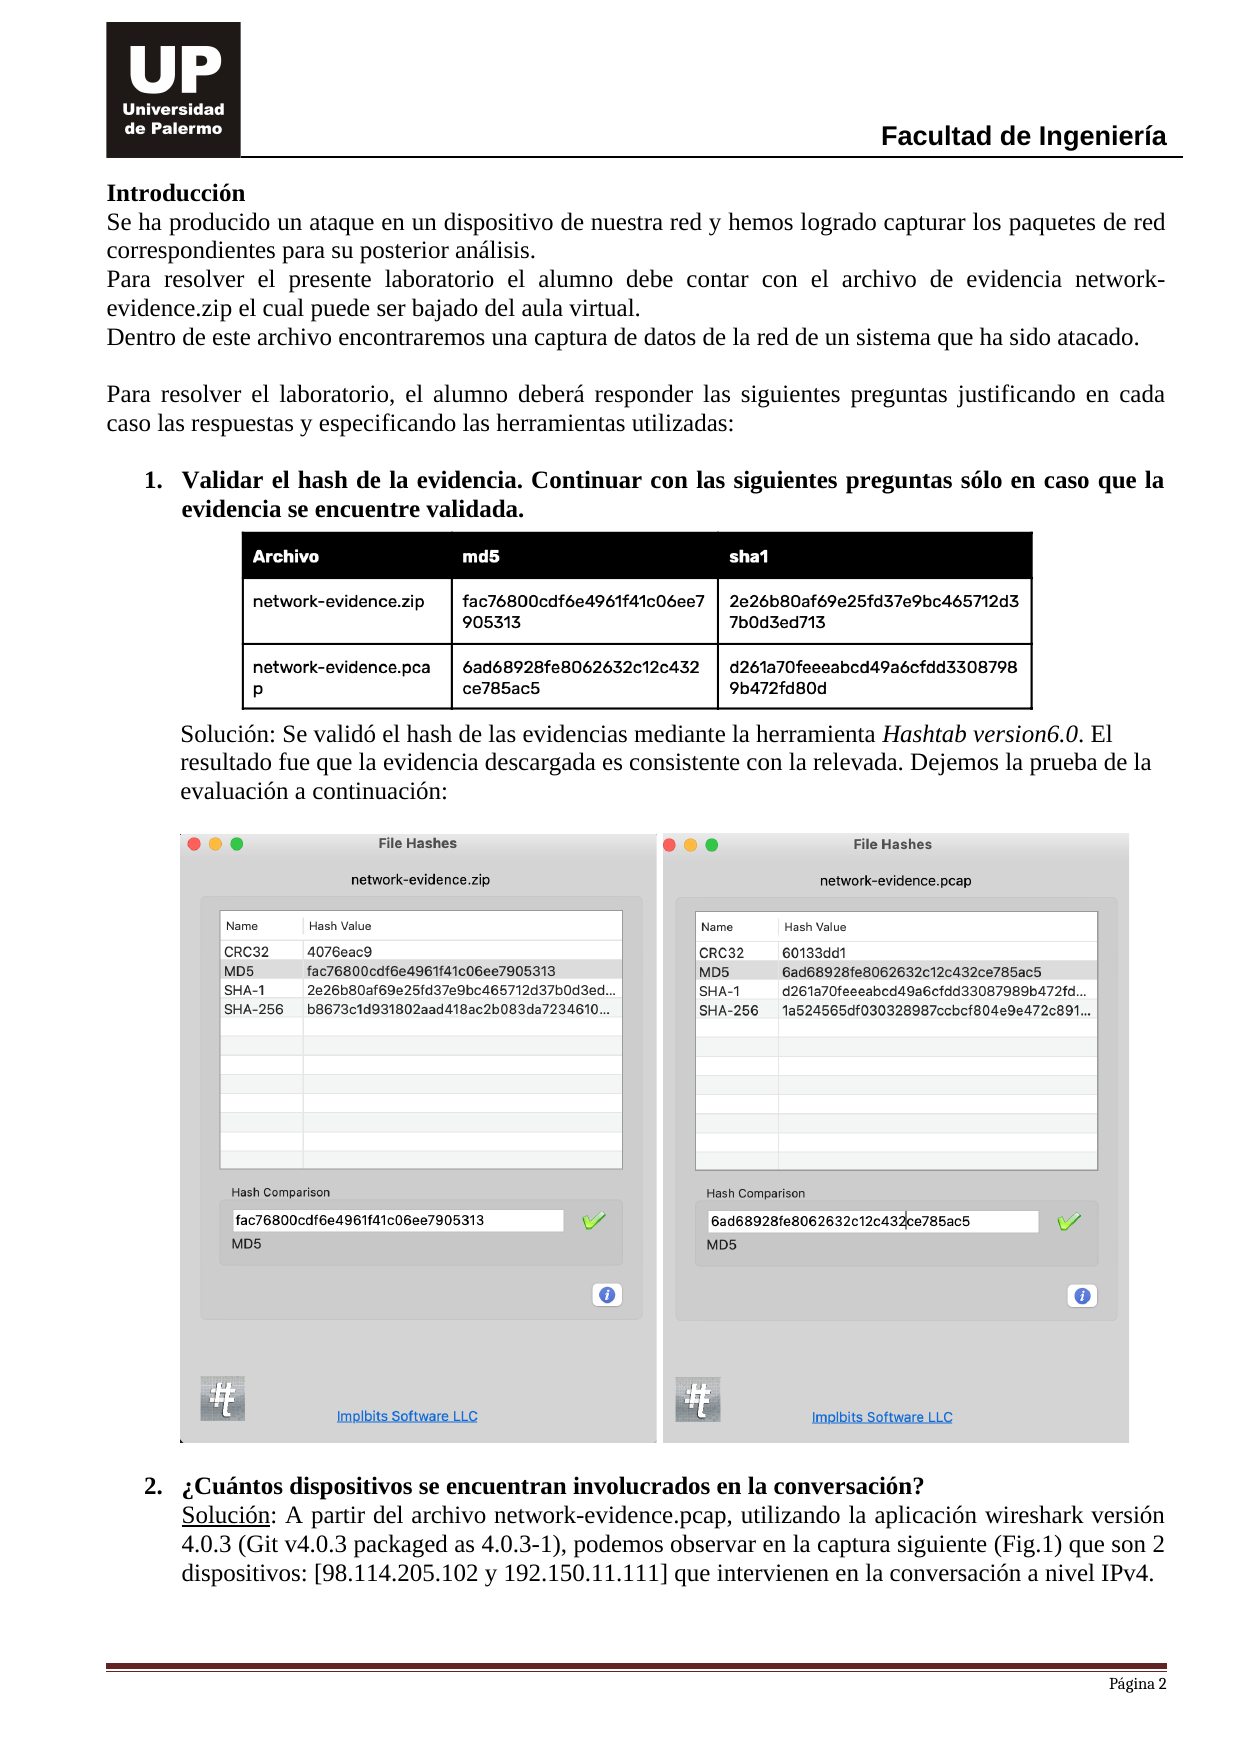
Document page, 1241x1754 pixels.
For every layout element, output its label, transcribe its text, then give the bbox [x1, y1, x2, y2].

text Introducción [106, 178, 1167, 207]
picture [663, 833, 1130, 1443]
picture [106, 22, 241, 158]
picture [180, 834, 657, 1443]
picture [233, 523, 1040, 719]
list Validar el hash de la evidencia. Continuar con las siguientes preguntas sólo en caso que la evidencia se encuentre validada. [144, 466, 1167, 523]
text Se ha producido un ataque en un dispositivo de nuestra red y hemos logrado capturar los paquetes de red correspondientes para su posterior análisis. [106, 207, 1167, 264]
text Solución: A partir del archivo network-evidence.pcap, utilizando la aplicación wireshark versión 4.0.3 (Git v4.0.3 packaged as 4.0.3-1), podemos observar en la captura siguiente (Fig.1) que son 2 dispositivos: [98.114.205.102 y 192.150.11.111] que intervienen en la conversación a nivel IPv4. [181, 1500, 1167, 1586]
list ¿Cuántos dispositivos se encuentran involucrados en la conversación? [144, 1471, 1167, 1500]
text Para resolver el laboratorio, el alumno deberá responder las siguientes preguntas justificando en cada caso las respuestas y especificando las herramientas utilizadas: [106, 379, 1167, 437]
text Dentro de este archivo encontraremos una captura de datos de la red de un sistema que ha sido atacado. [106, 322, 1167, 351]
text Solución: Se validó el hash de las evidencias mediante la herramienta Hashtab version6.0. El resultado fue que la evidencia descargada es consistente con la relevada. Dejemos la prueba de la evaluación a continuación: [180, 719, 1167, 805]
text Para resolver el presente laboratorio el alumno debe contar con el archivo de evidencia network-evidence.zip el cual puede ser bajado del aula virtual. [106, 264, 1167, 322]
